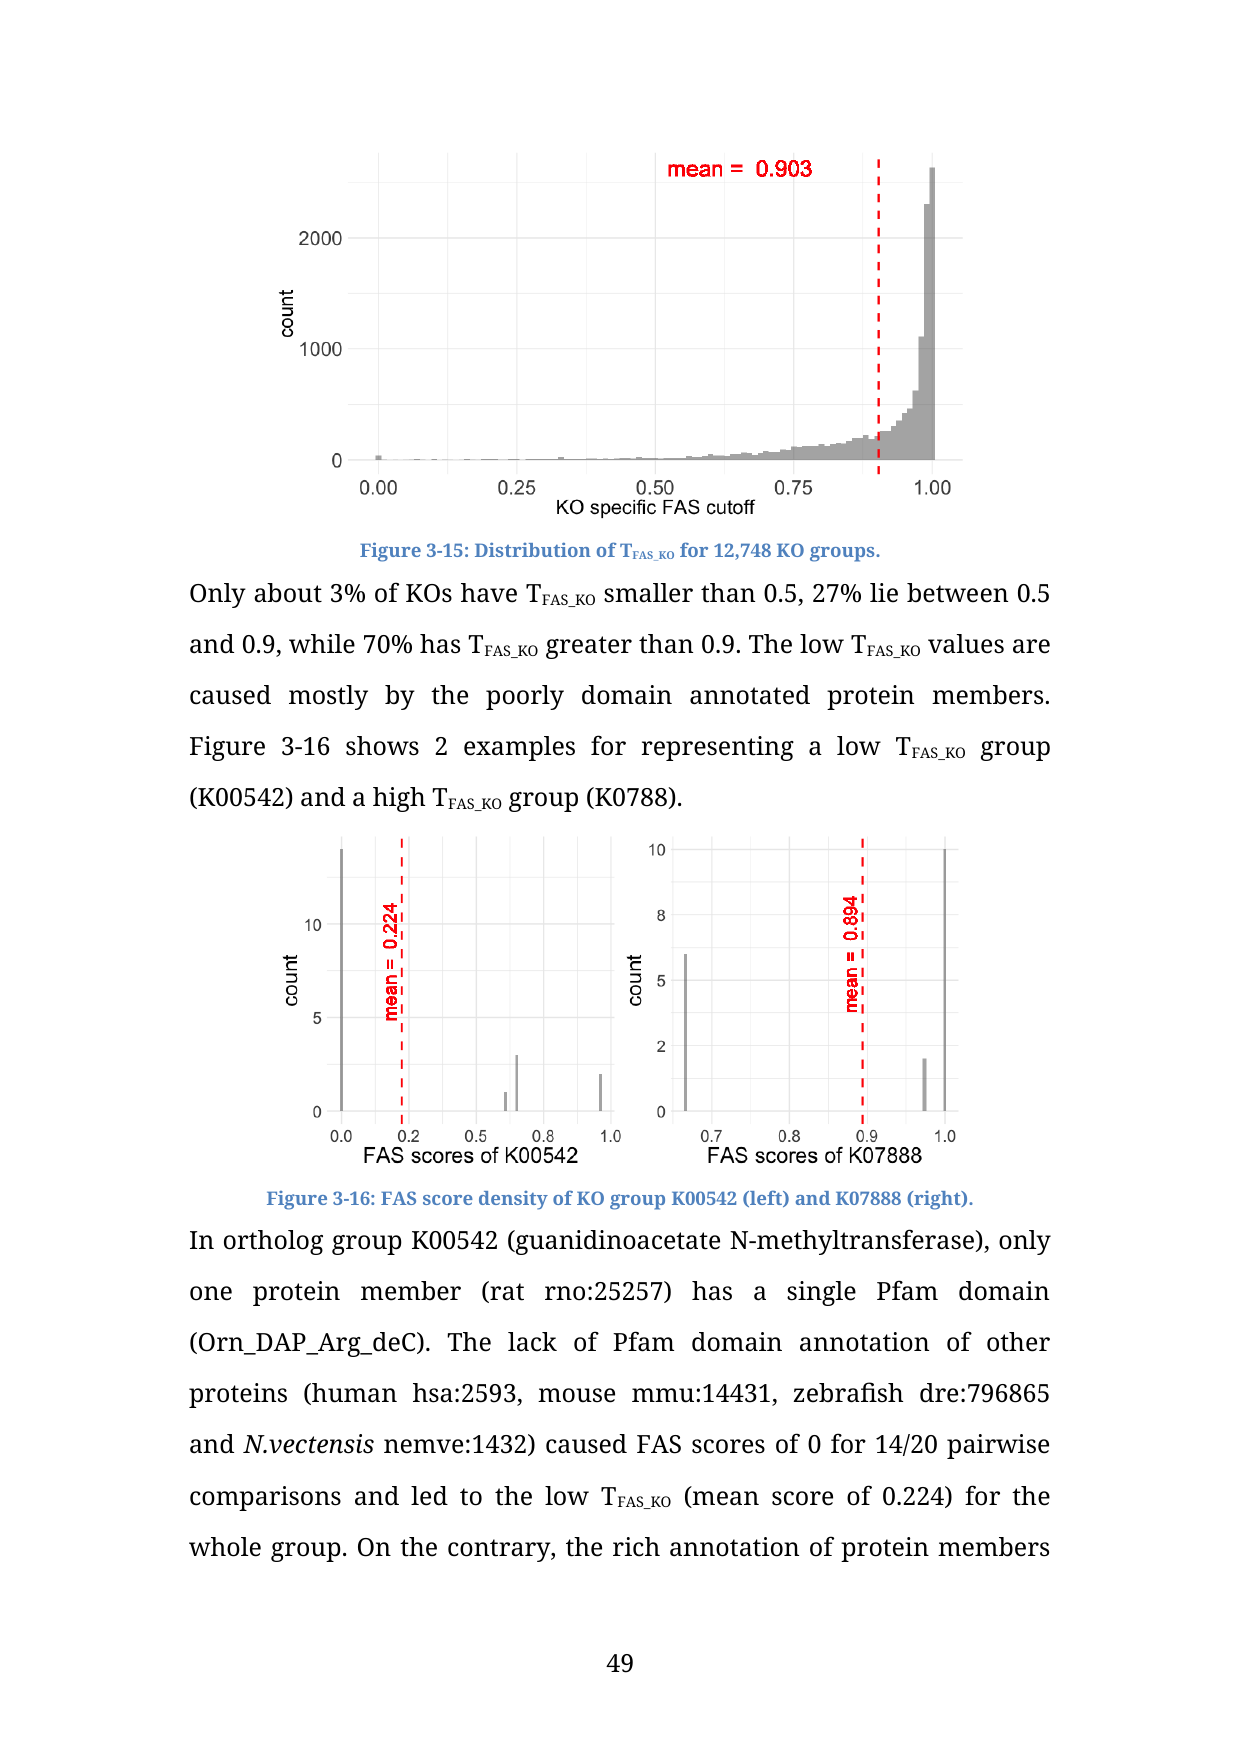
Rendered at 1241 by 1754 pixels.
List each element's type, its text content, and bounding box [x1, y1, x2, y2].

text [189, 1223, 1051, 1563]
picture [273, 147, 968, 521]
picture [276, 830, 964, 1168]
